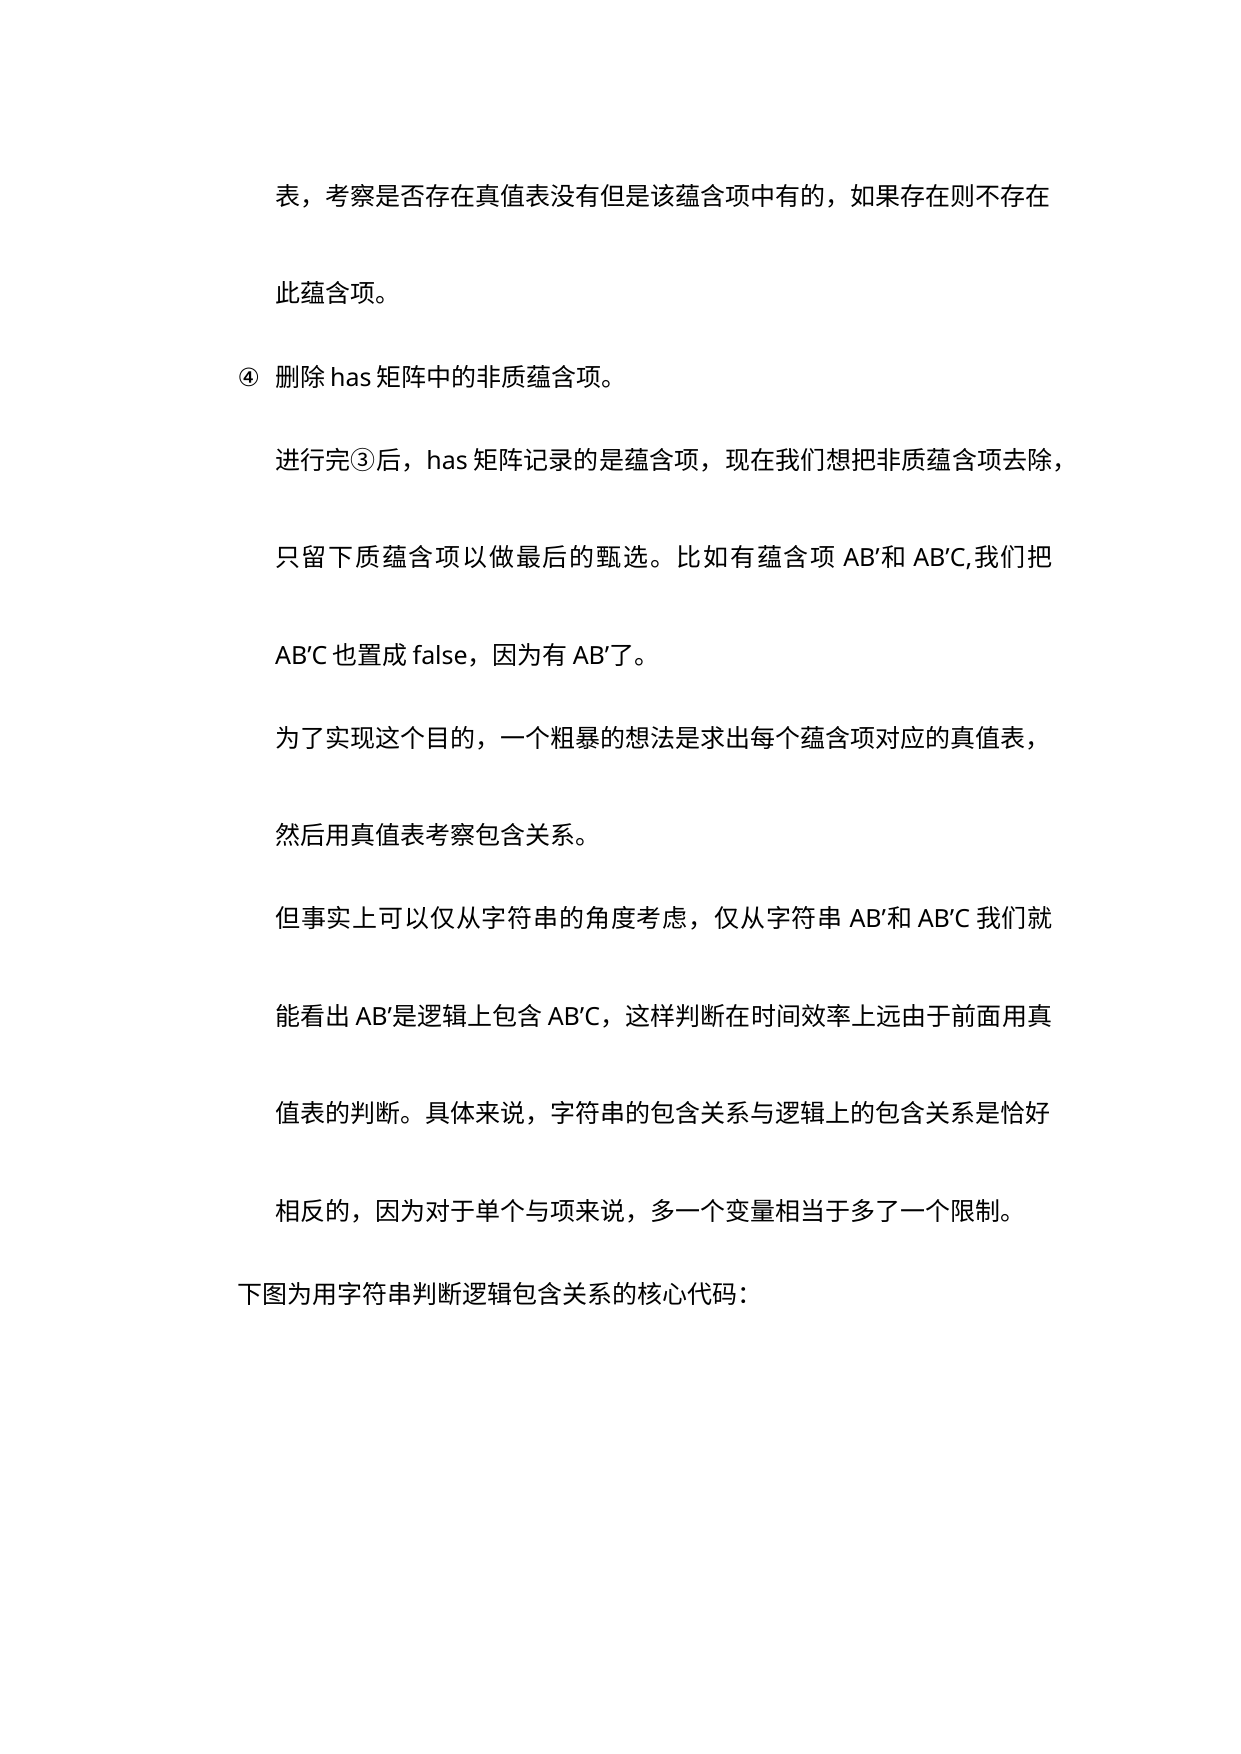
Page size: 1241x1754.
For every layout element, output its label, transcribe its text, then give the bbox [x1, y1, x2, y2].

list 删除has矩阵中的非质蕴含项。 [237, 343, 1053, 408]
list 为了实现这个目的，一个粗暴的想法是求出每个蕴含项对应的真值表，然后用真值表考察包含关系。 [275, 704, 1053, 866]
list 但事实上可以仅从字符串的角度考虑，仅从字符串AB’和AB’C我们就能看出AB’是逻辑上包含AB’C，这样判断在时间效率上远由于前面用真值表的判断。具体来说，字符串的包含关系与逻辑上的包含关系是恰好相反的，因为对于单个与项来说，多一个变量相当于多了一个限制。 [275, 884, 1053, 1242]
list 进行完③后，has矩阵记录的是蕴含项，现在我们想把非质蕴含项去除，只留下质蕴含项以做最后的甄选。比如有蕴含项AB’和AB’C,我们把AB’C也置成false，因为有AB’了。 [275, 426, 1053, 686]
list 下图为用字符串判断逻辑包含关系的核心代码： [237, 1260, 1053, 1325]
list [237, 162, 1053, 324]
